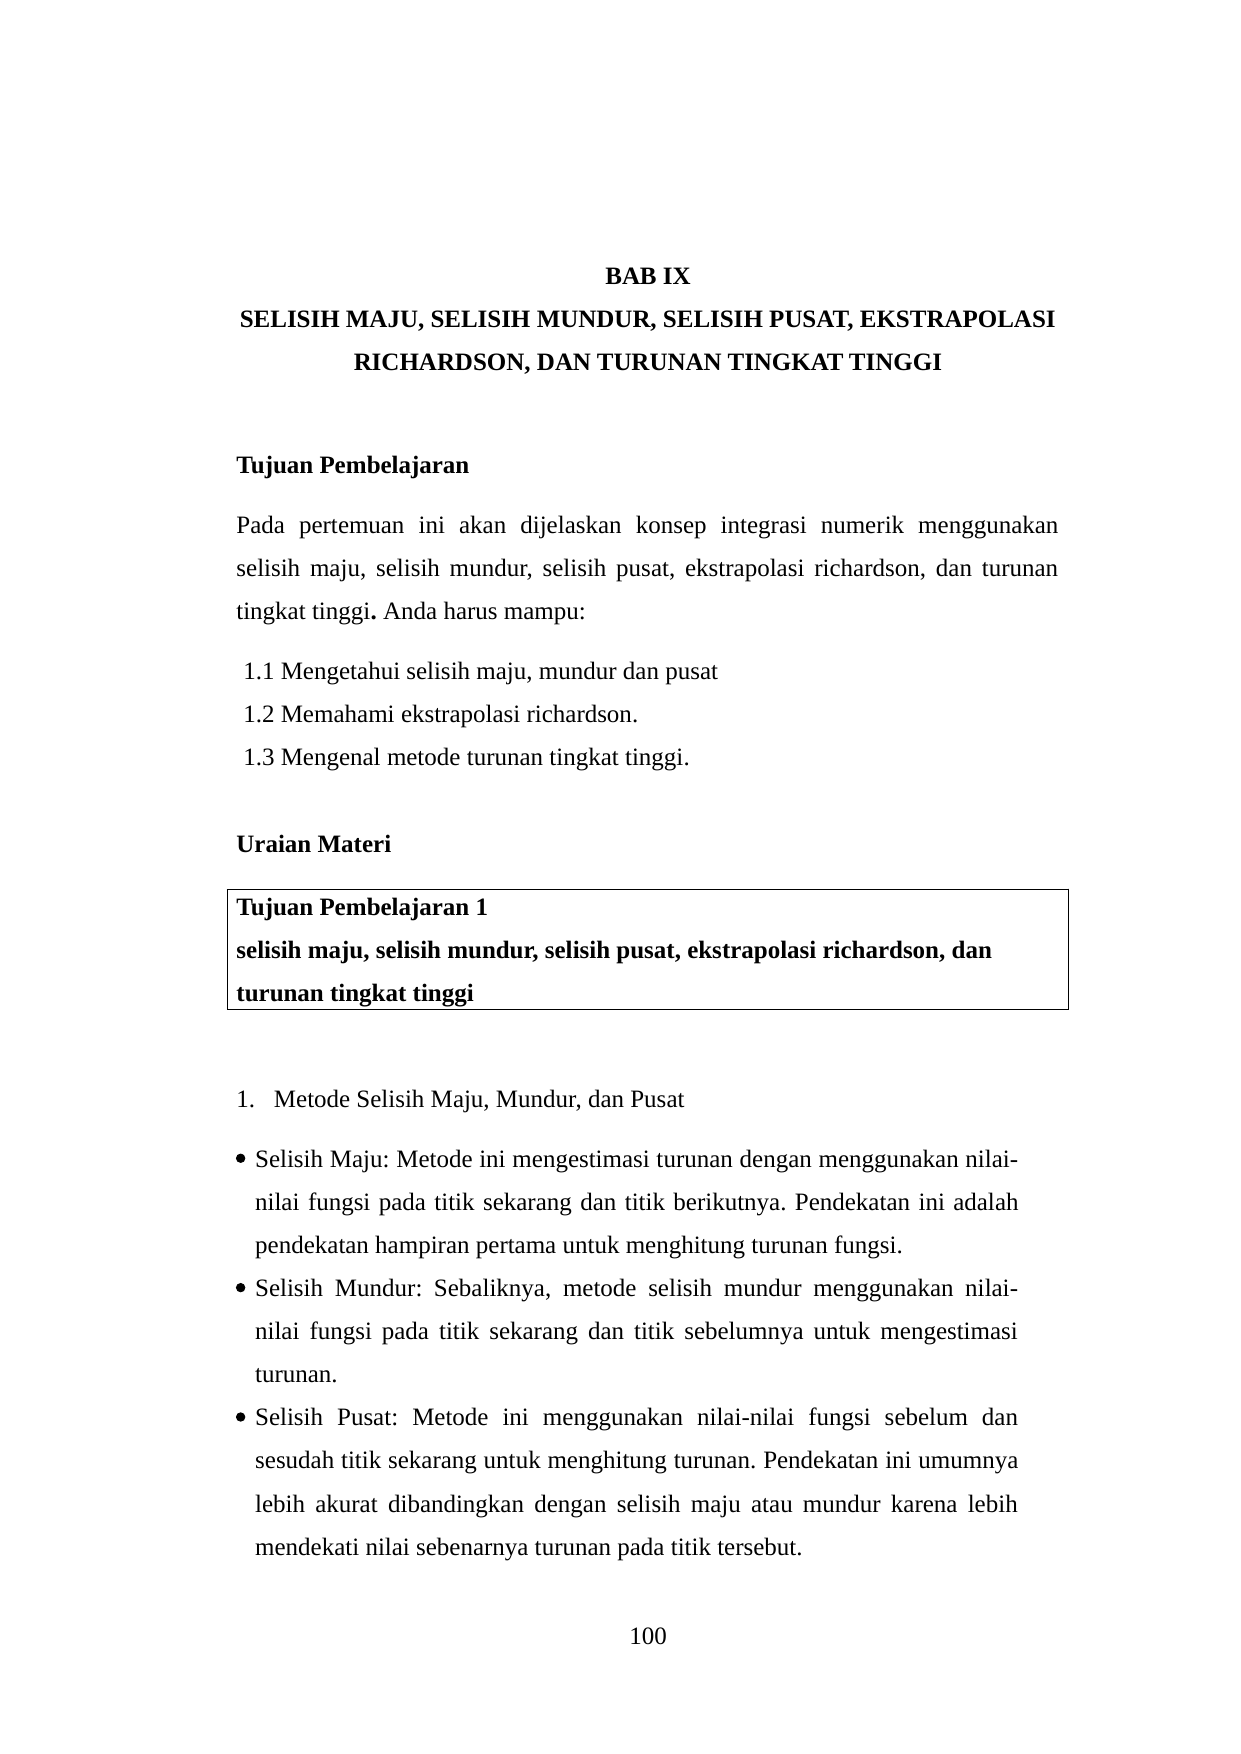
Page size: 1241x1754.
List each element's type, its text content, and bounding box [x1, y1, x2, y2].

list Metode Selisih Maju, Mundur, dan Pusat [236, 1084, 1059, 1113]
list Selisih Maju: Metode ini mengestimasi turunan dengan menggunakan nilai-nilai fungsi pada titik sekarang dan titik berikutnya. Pendekatan ini adalah pendekatan hampiran pertama untuk menghitung turunan fungsi. [236, 1144, 1019, 1259]
subtitle Tujuan Pembelajaran 1 selisih maju, selisih mundur, selisih pusat, ekstrapolasi richardson, dan turunan tingkat tinggi [228, 890, 1068, 1009]
list Mengenal metode turunan tingkat tinggi. [243, 742, 1059, 771]
list Selisih Mundur: Sebaliknya, metode selisih mundur menggunakan nilai-nilai fungsi pada titik sekarang dan titik sebelumnya untuk mengestimasi turunan. [236, 1273, 1019, 1388]
text Tujuan Pembelajaran [236, 450, 1059, 479]
list Selisih Pusat: Metode ini menggunakan nilai-nilai fungsi sebelum dan sesudah titik sekarang untuk menghitung turunan. Pendekatan ini umumnya lebih akurat dibandingkan dengan selisih maju atau mundur karena lebih mendekati nilai sebenarnya turunan pada titik tersebut. [236, 1402, 1019, 1561]
subtitle BAB IX SELISIH MAJU, SELISIH MUNDUR, SELISIH PUSAT, EKSTRAPOLASI RICHARDSON, DAN TURUNAN TINGKAT TINGGI [236, 261, 1059, 376]
list Mengetahui selisih maju, mundur dan pusat [243, 656, 1059, 685]
text Uraian Materi [236, 829, 1059, 857]
text Pada pertemuan ini akan dijelaskan konsep integrasi numerik menggunakan selisih maju, selisih mundur, selisih pusat, ekstrapolasi richardson, dan turunan tingkat tinggi. Anda harus mampu: [236, 510, 1059, 625]
list Memahami ekstrapolasi richardson. [243, 699, 1059, 728]
